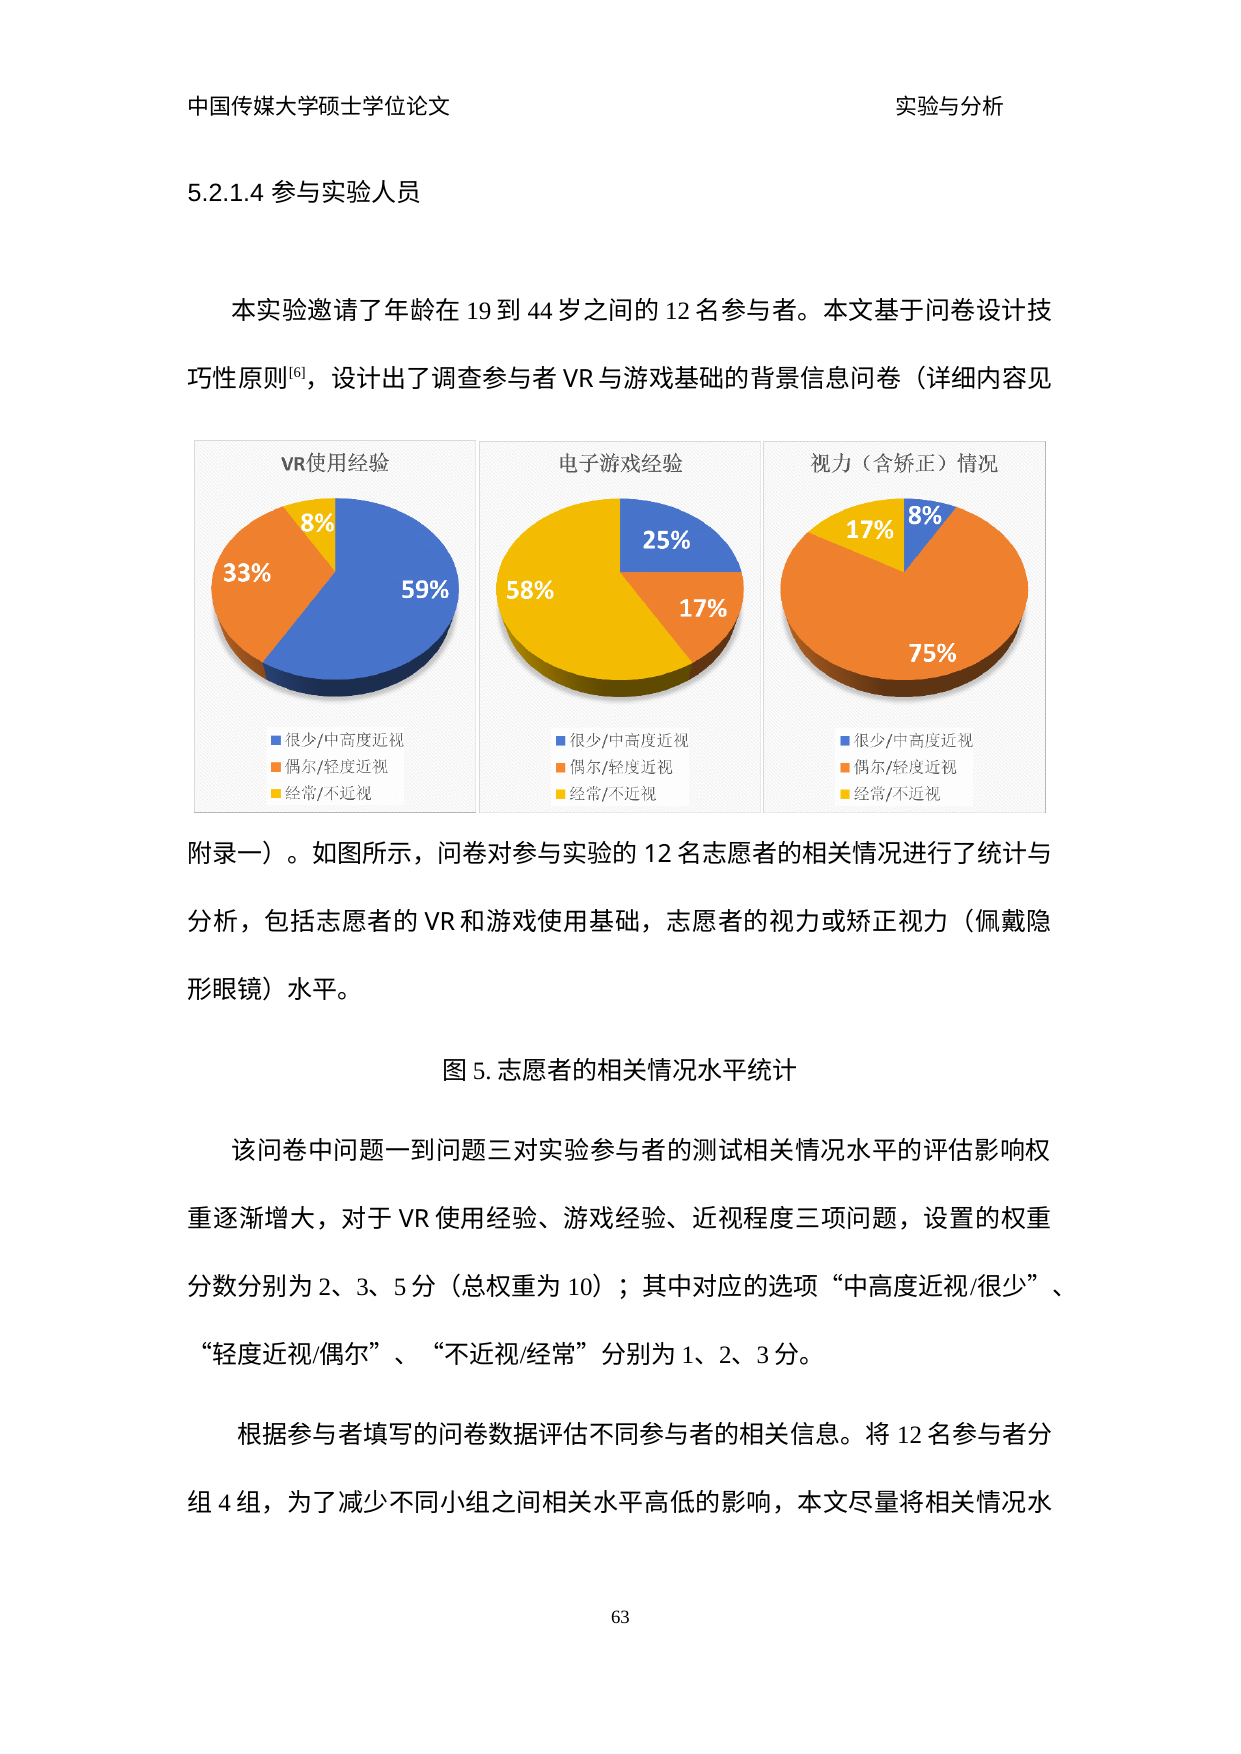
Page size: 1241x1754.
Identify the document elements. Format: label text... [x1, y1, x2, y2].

text 图5. 志愿者的相关情况水平统计 [187, 1034, 1053, 1102]
picture [189, 440, 1054, 813]
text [187, 1399, 1053, 1535]
text 该问卷中问题一到问题三对实验参与者的测试相关情况水平的评估影响权重逐渐增大，对于VR使用经验、游戏经验、近视程度三项问题，设置的权重分数分别为2、3、5分（总权重为10）；其中对应的选项“中高度近视/很少”、“轻度近视/偶尔”、“不近视/经常”分别为1、2、3分。 [187, 1115, 1053, 1386]
subtitle 5.2.1.4 参与实验人员 [187, 157, 1053, 224]
